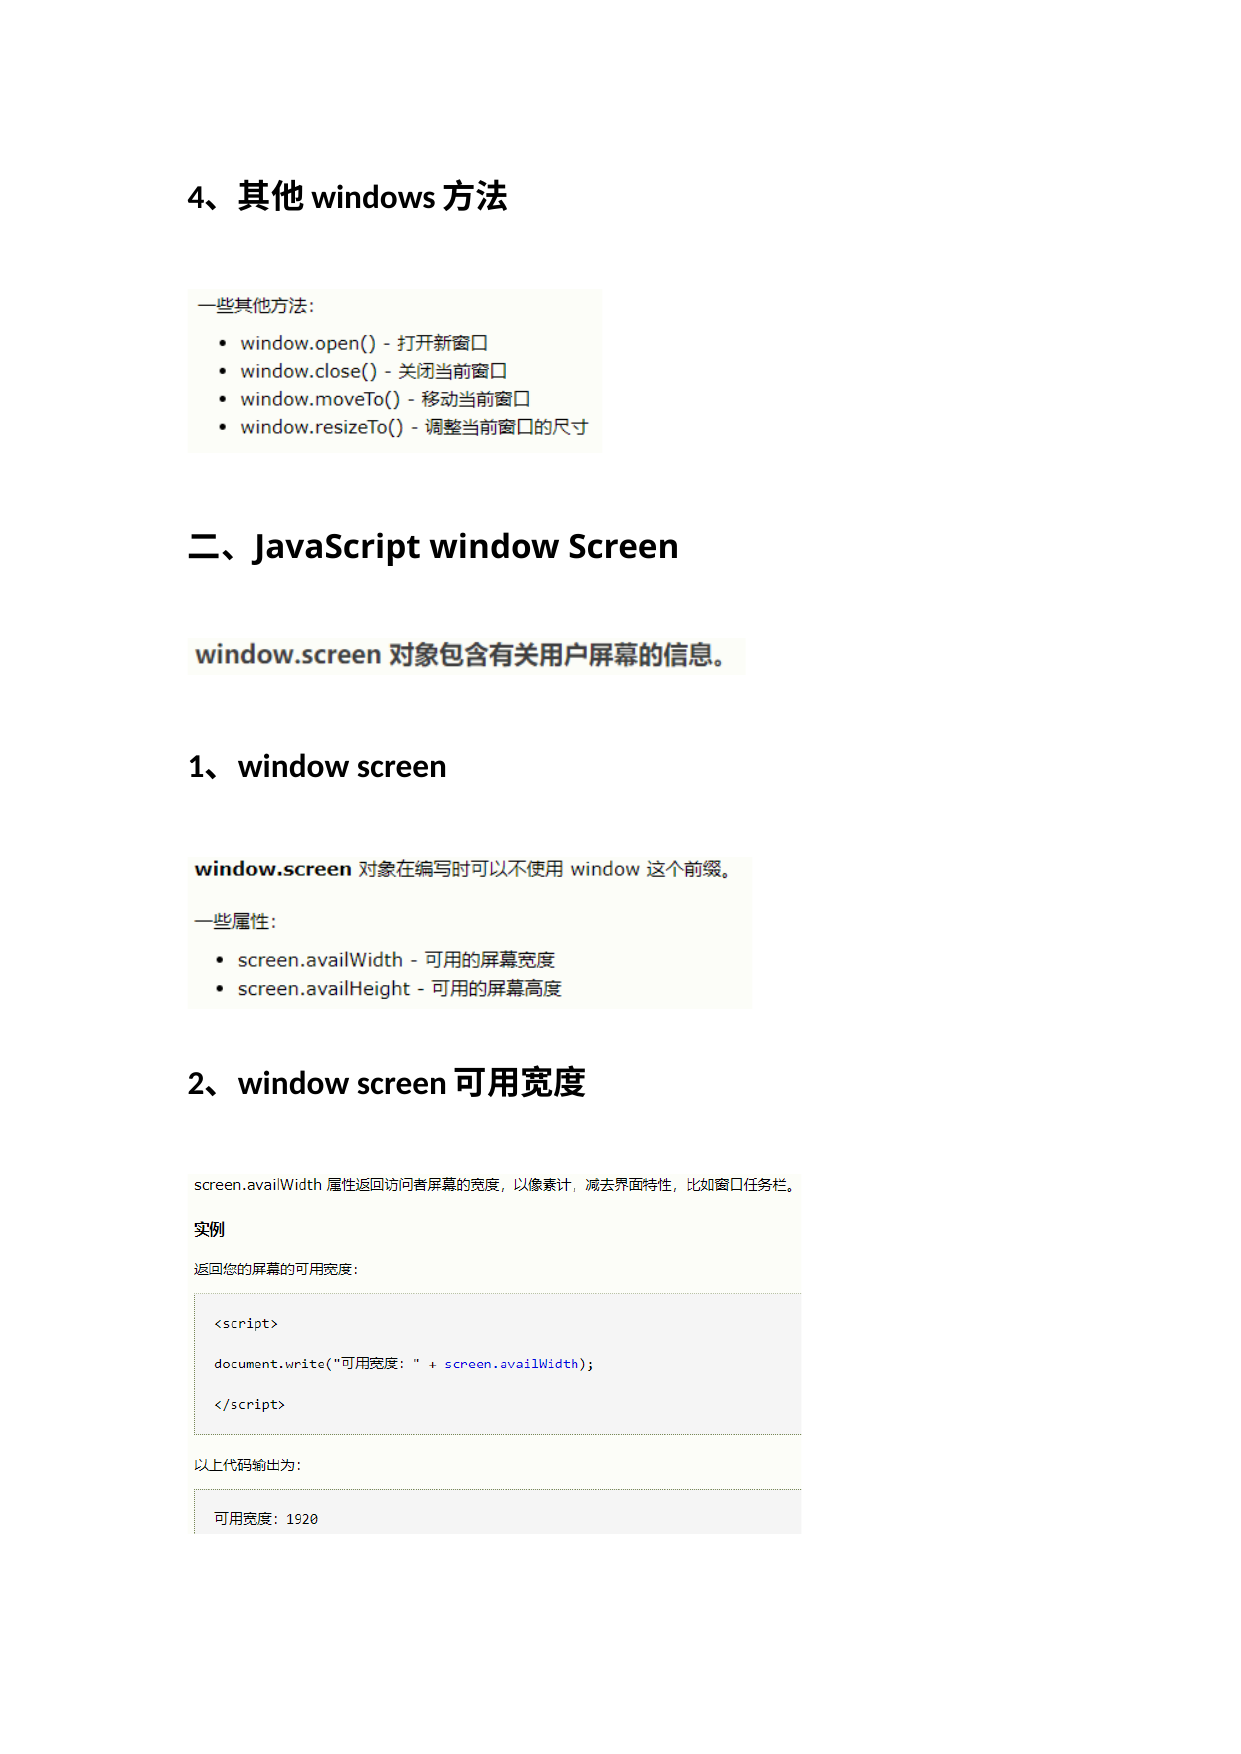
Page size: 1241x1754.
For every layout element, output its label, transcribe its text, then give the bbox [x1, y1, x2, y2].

picture [187, 1174, 802, 1534]
picture [187, 857, 753, 1009]
picture [187, 638, 746, 675]
subtitle 二、JavaScript window Screen [187, 511, 1053, 576]
subtitle 4、其他windows方法 [187, 162, 1053, 227]
picture [187, 289, 603, 453]
subtitle 1、window screen [187, 731, 1053, 796]
subtitle 2、window screen可用宽度 [187, 1047, 1053, 1112]
